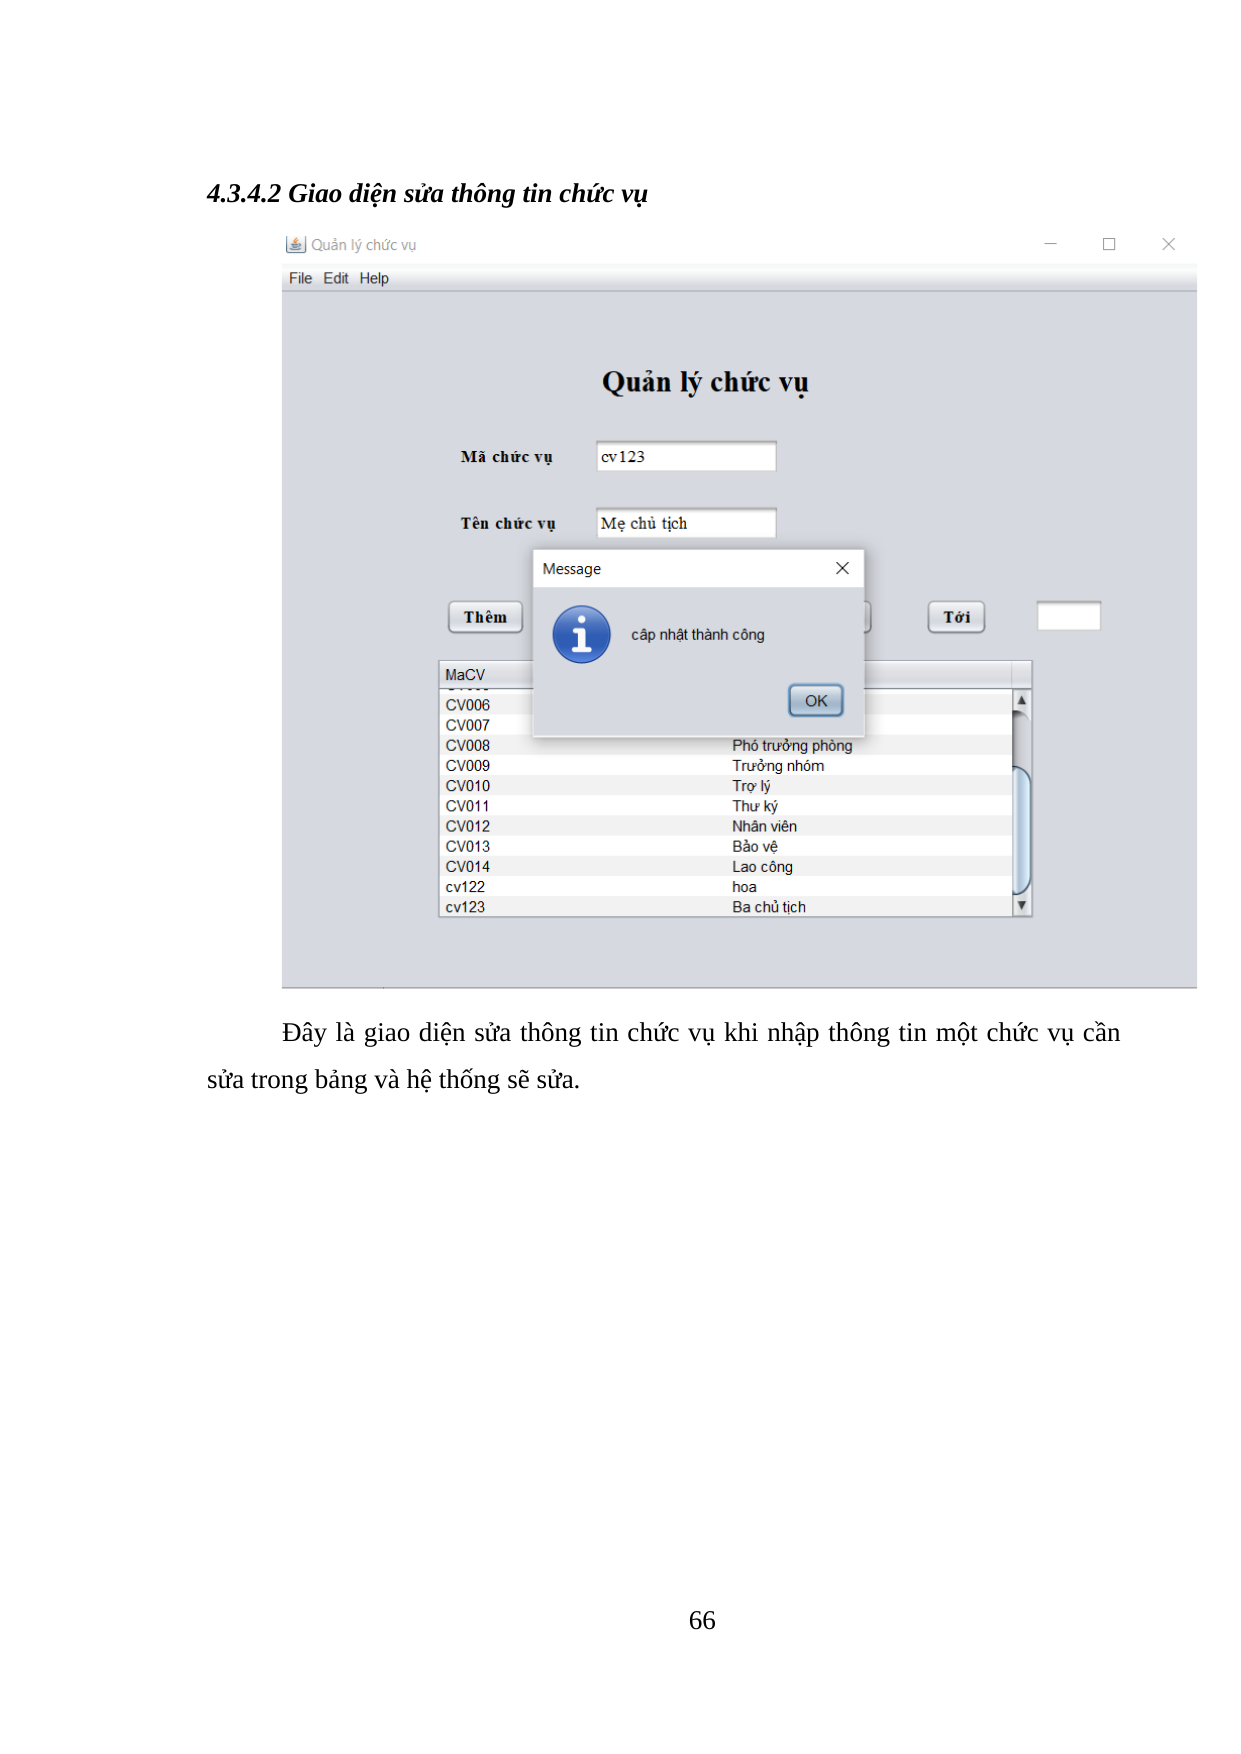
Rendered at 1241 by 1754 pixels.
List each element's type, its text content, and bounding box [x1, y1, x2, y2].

subtitle 4.3.4.2 Giao diện sửa thông tin chức vụ [207, 177, 1122, 208]
picture [281, 236, 1198, 989]
text Đây là giao diện sửa thông tin chức vụ khi nhập thông tin một chức vụ cần sửa trong bảng và hệ thống sẽ sửa. [207, 1016, 1122, 1094]
